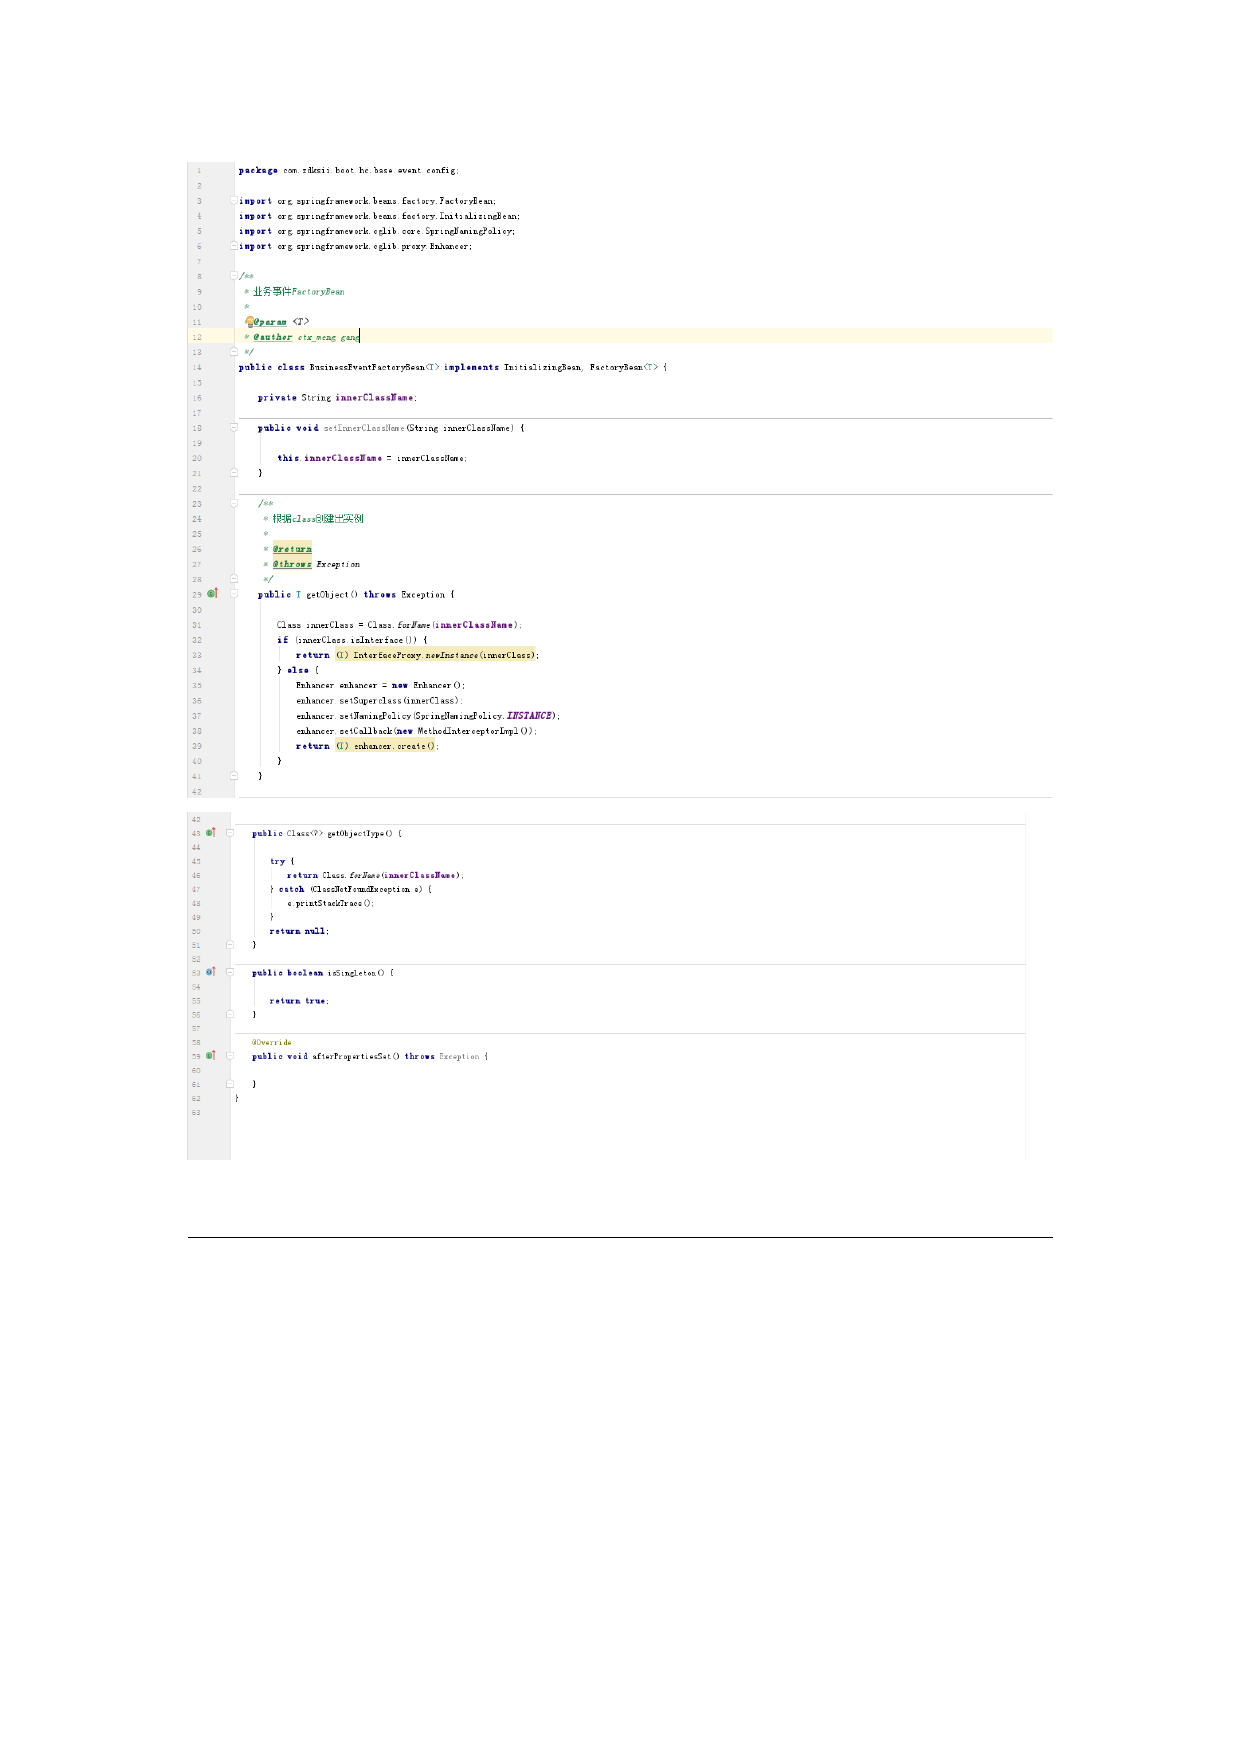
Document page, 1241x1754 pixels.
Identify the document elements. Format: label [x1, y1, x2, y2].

picture [187, 162, 1053, 798]
picture [187, 812, 1053, 1160]
